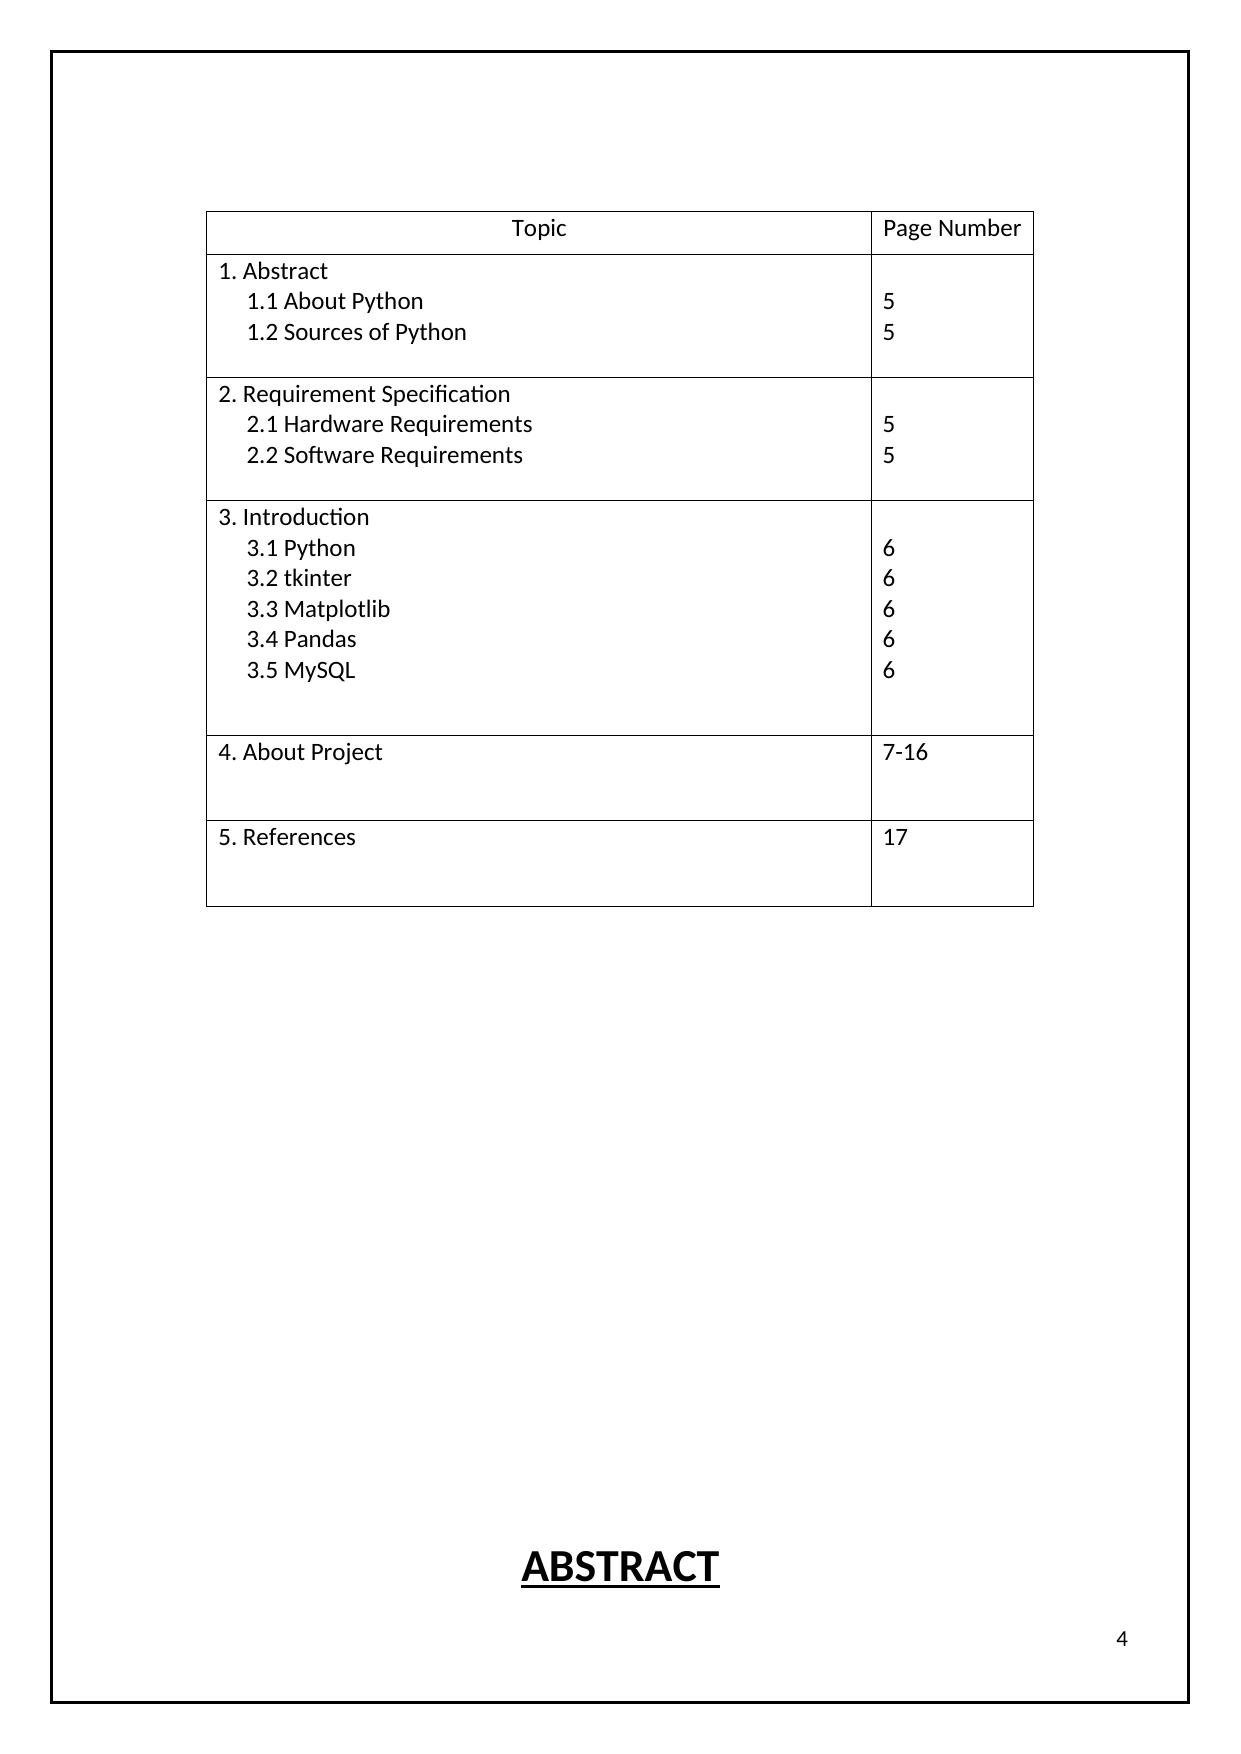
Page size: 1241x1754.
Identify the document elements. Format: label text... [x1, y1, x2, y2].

table_header Page Number [872, 212, 1033, 254]
text ABSTRACT [112, 1537, 1128, 1593]
table_cell 5 5 [872, 378, 1033, 500]
table_cell 5 5 [872, 255, 1033, 377]
table_cell 7-16 [872, 736, 1033, 820]
table_cell 6 6 6 6 6 [872, 501, 1033, 735]
table_header Topic [207, 212, 871, 254]
table_cell 1. Abstract 1.1 About Python 1.2 Sources of Python [207, 255, 871, 377]
table_cell 4. About Project [207, 736, 871, 820]
table_cell 5. References [207, 821, 871, 906]
table_cell 3. Introduction 3.1 Python 3.2 tkinter 3.3 Matplotlib 3.4 Pandas 3.5 MySQL [207, 501, 871, 735]
table_cell 17 [872, 821, 1033, 906]
table_cell 2. Requirement Specification 2.1 Hardware Requirements 2.2 Software Requirements [207, 378, 871, 500]
